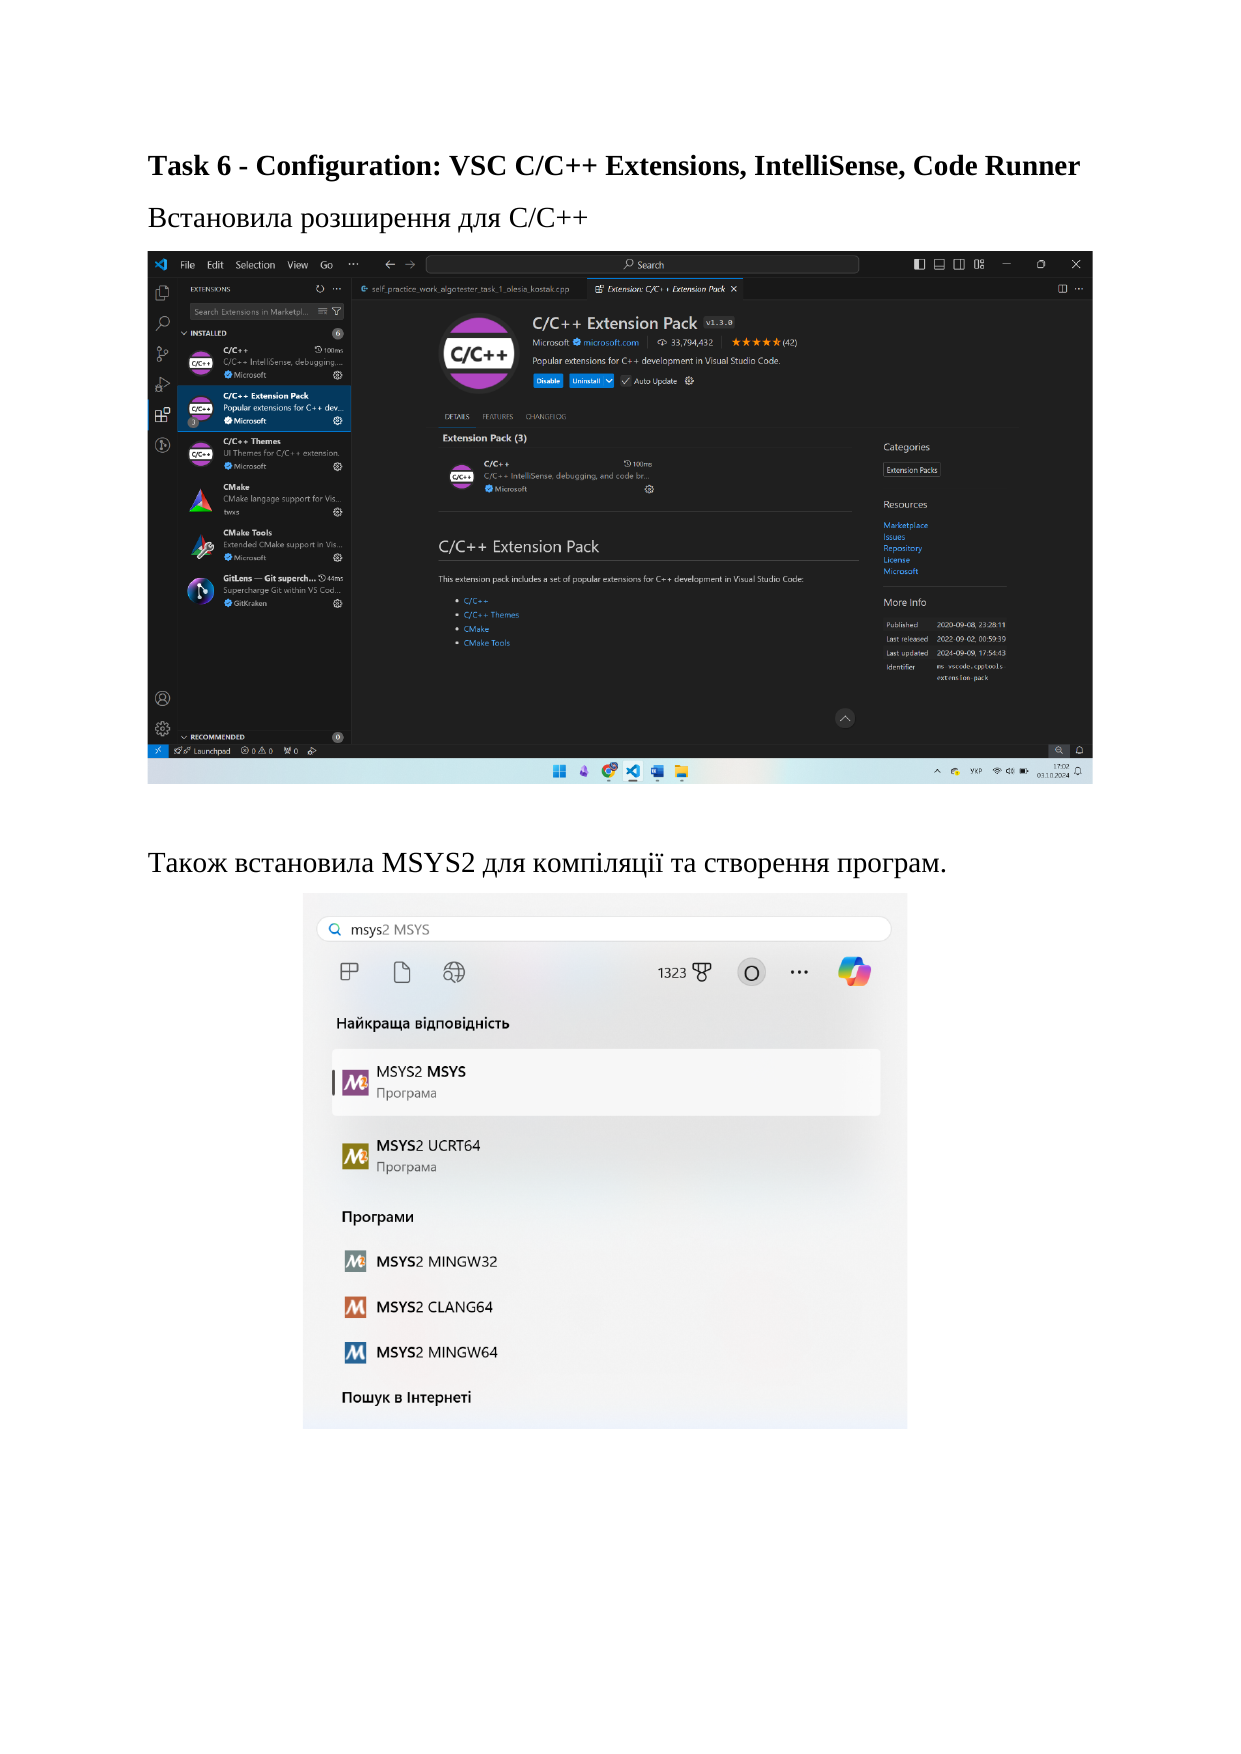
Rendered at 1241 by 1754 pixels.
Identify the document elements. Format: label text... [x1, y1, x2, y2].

picture [302, 893, 908, 1429]
picture [147, 251, 1093, 784]
text Встановила розширення для C/С++ [148, 200, 1093, 234]
text Task 6 - Configuration: VSC C/C++ Extensions, IntelliSense, Code Runner [148, 148, 1093, 181]
subtitle Також встановила MSYS2 для компіляції та створення програм. [148, 845, 1093, 879]
